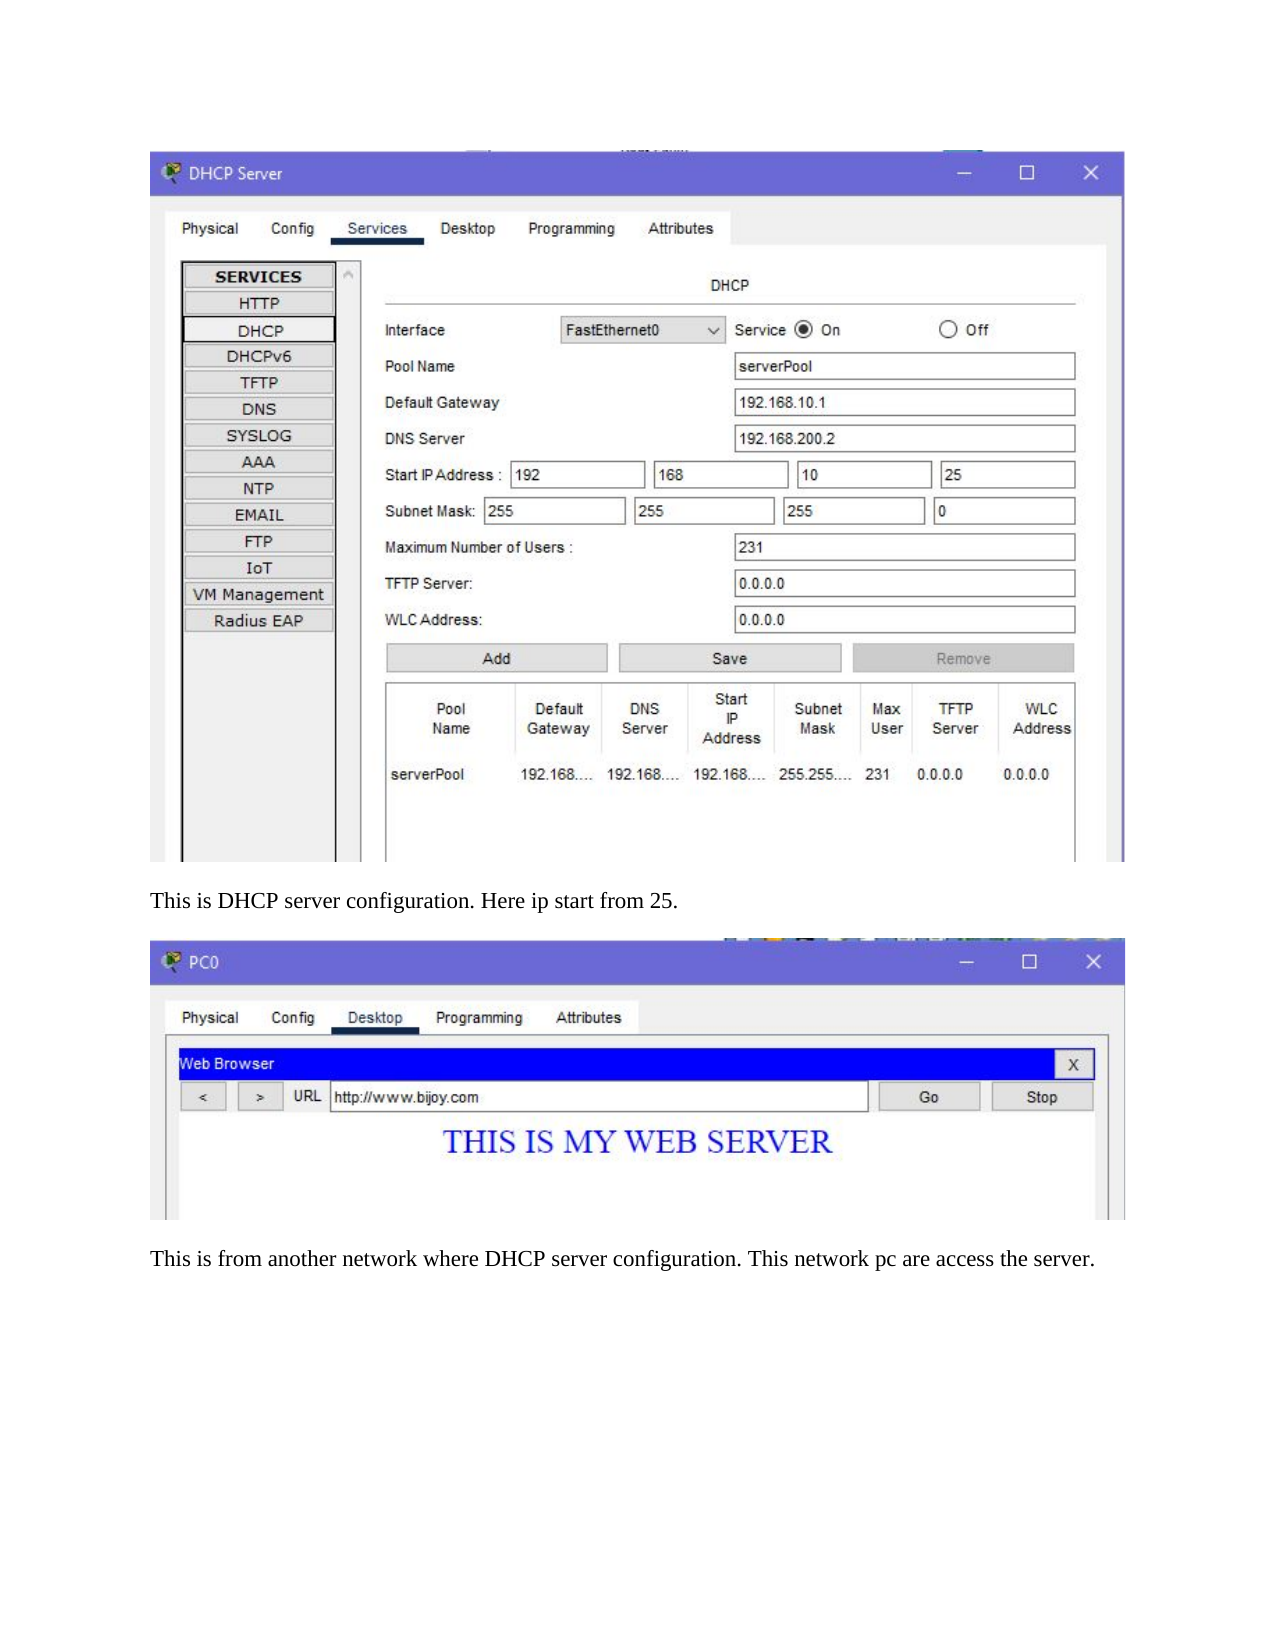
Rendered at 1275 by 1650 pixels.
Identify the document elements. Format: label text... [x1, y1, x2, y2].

picture [150, 150, 1125, 862]
text This is DHCP server configuration. Here ip start from 25. [150, 887, 1125, 913]
picture [150, 938, 1125, 1220]
text This is from another network where DHCP server configuration. This network pc are access the server. [150, 1245, 1125, 1271]
